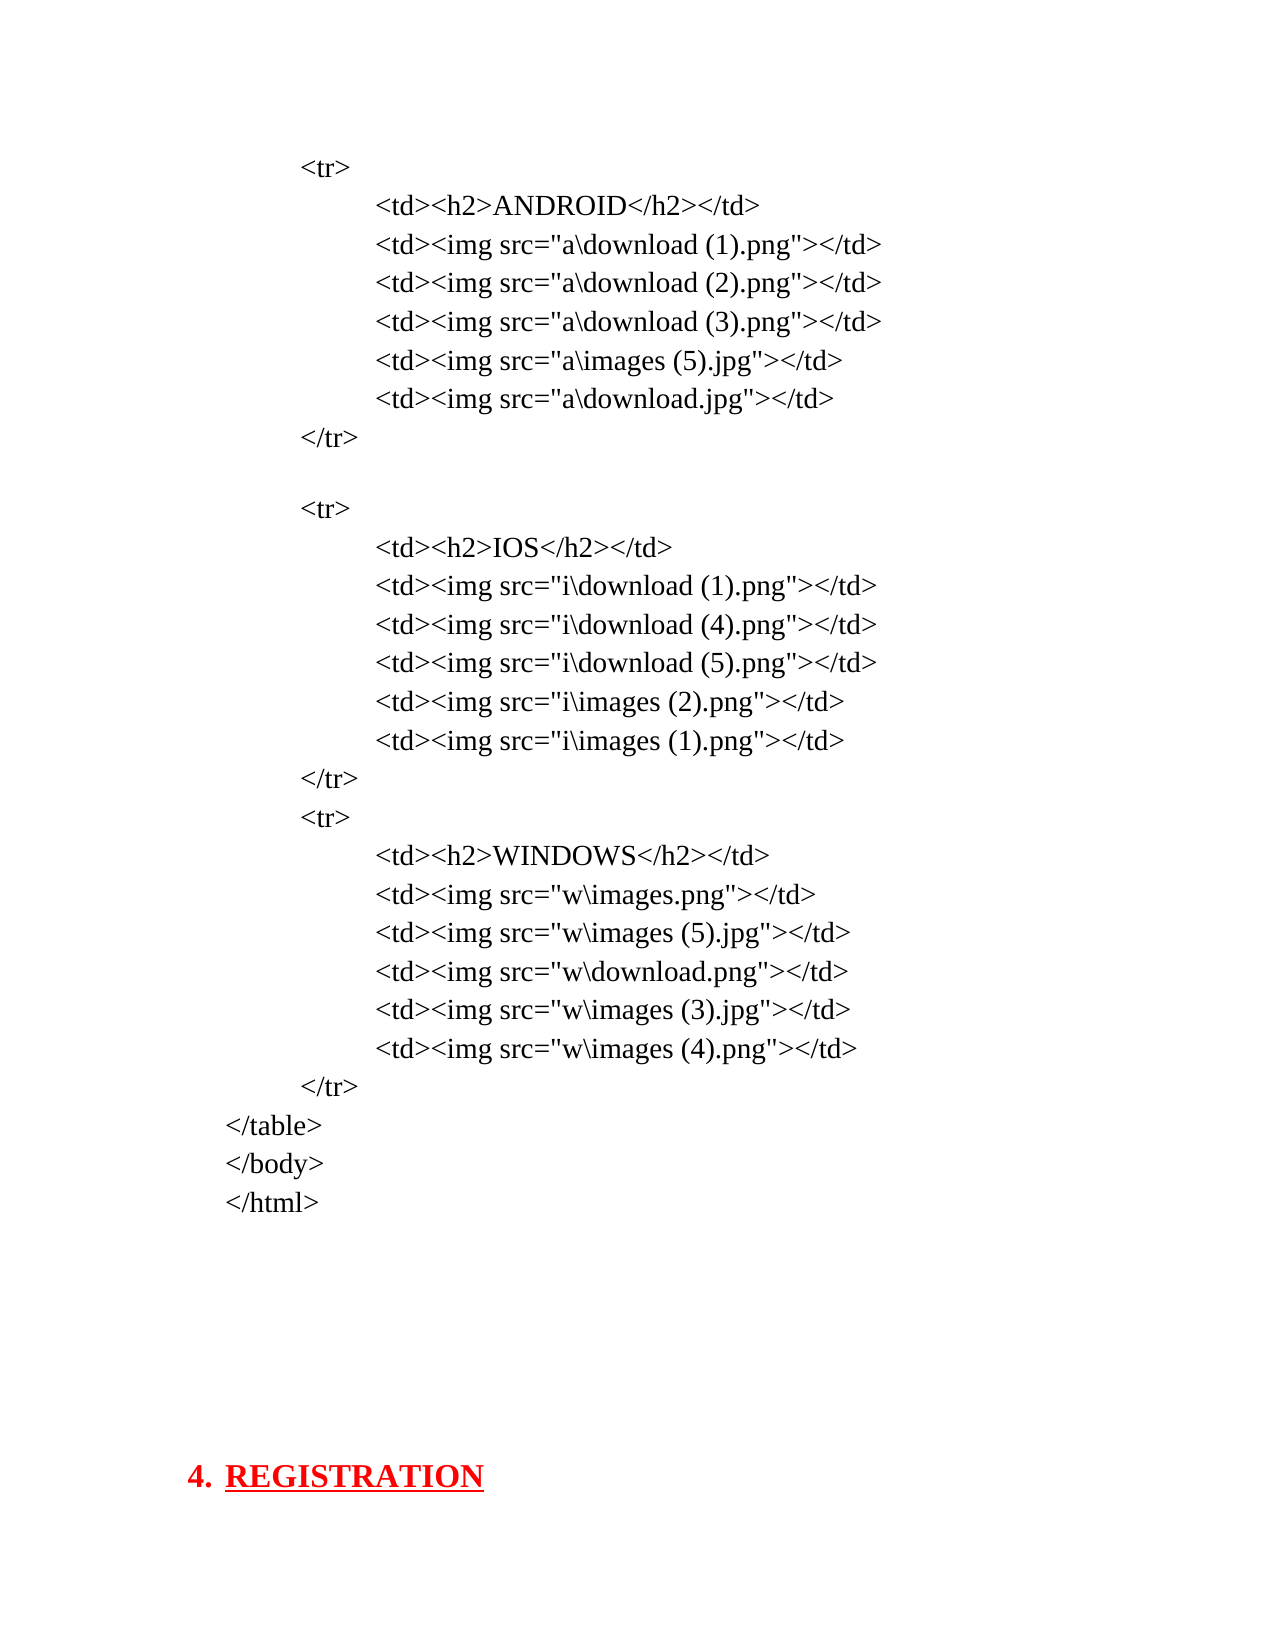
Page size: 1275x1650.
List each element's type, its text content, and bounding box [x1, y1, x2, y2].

list <td><img src="a\download (1).png"></td> [225, 227, 1125, 261]
list </table> [225, 1108, 1125, 1142]
list <td><h2>WINDOWS</h2></td> [225, 838, 1125, 872]
list <td><img src="w\download.png"></td> [225, 954, 1125, 987]
list <td><img src="a\download.jpg"></td> [225, 381, 1125, 415]
list <td><img src="a\download (3).png"></td> [225, 304, 1125, 338]
list <td><img src="a\download (2).png"></td> [225, 266, 1125, 299]
list <td><img src="i\images (2).png"></td> [225, 684, 1125, 718]
list <td><img src="i\download (4).png"></td> [225, 607, 1125, 641]
list </tr> [225, 420, 1125, 453]
list <tr> [225, 150, 1125, 183]
list </tr> [225, 1069, 1125, 1103]
list <td><h2>IOS</h2></td> [225, 530, 1125, 563]
list <tr> [225, 491, 1125, 525]
list <td><img src="w\images (5).jpg"></td> [225, 915, 1125, 949]
list <td><h2>ANDROID</h2></td> [225, 188, 1125, 222]
list </tr> [225, 761, 1125, 795]
list <td><img src="a\images (5).jpg"></td> [225, 343, 1125, 376]
list <td><img src="w\images (4).png"></td> [225, 1031, 1125, 1064]
list REGISTRATION [187, 1457, 1125, 1495]
list <td><img src="w\images (3).jpg"></td> [225, 992, 1125, 1026]
list <tr> [225, 800, 1125, 833]
list <td><img src="i\download (5).png"></td> [225, 646, 1125, 679]
list </body> [225, 1147, 1125, 1180]
list <td><img src="i\download (1).png"></td> [225, 568, 1125, 602]
list <td><img src="w\images.png"></td> [225, 877, 1125, 910]
list <td><img src="i\images (1).png"></td> [225, 723, 1125, 756]
list </html> [225, 1185, 1125, 1219]
